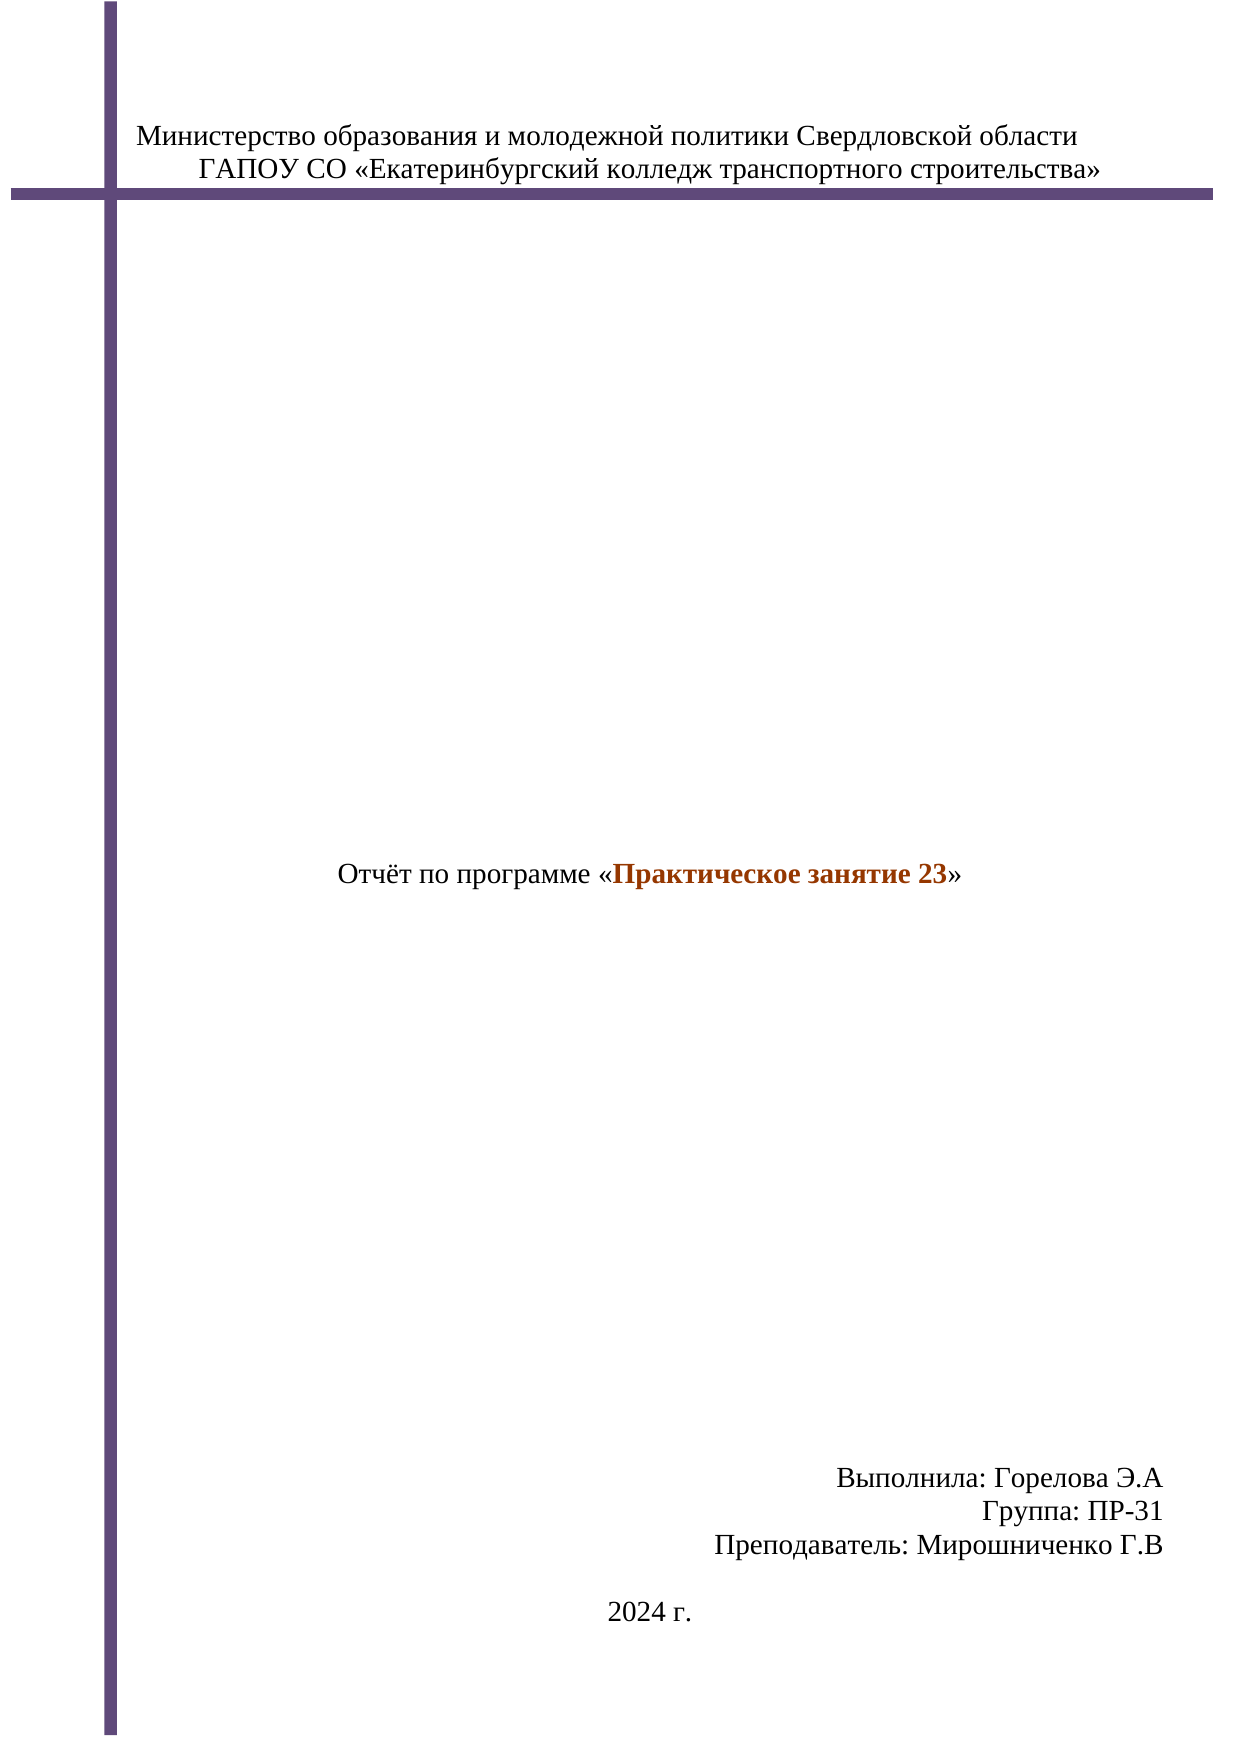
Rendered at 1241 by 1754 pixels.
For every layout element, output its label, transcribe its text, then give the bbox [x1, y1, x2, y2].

text Группа: ПР-31 [136, 1493, 1163, 1527]
text ГАПОУ СО «Екатеринбургский колледж транспортного строительства» [136, 152, 1163, 185]
text Выполнила: Горелова Э.А [136, 1460, 1163, 1493]
text Преподаватель: Мирошниченко Г.В [136, 1527, 1163, 1560]
text 2024 г. [136, 1594, 1163, 1627]
text Министерство образования и молодежной политики Свердловской области [136, 118, 1163, 152]
text Отчёт по программе «Практическое занятие 23» [136, 856, 1163, 889]
